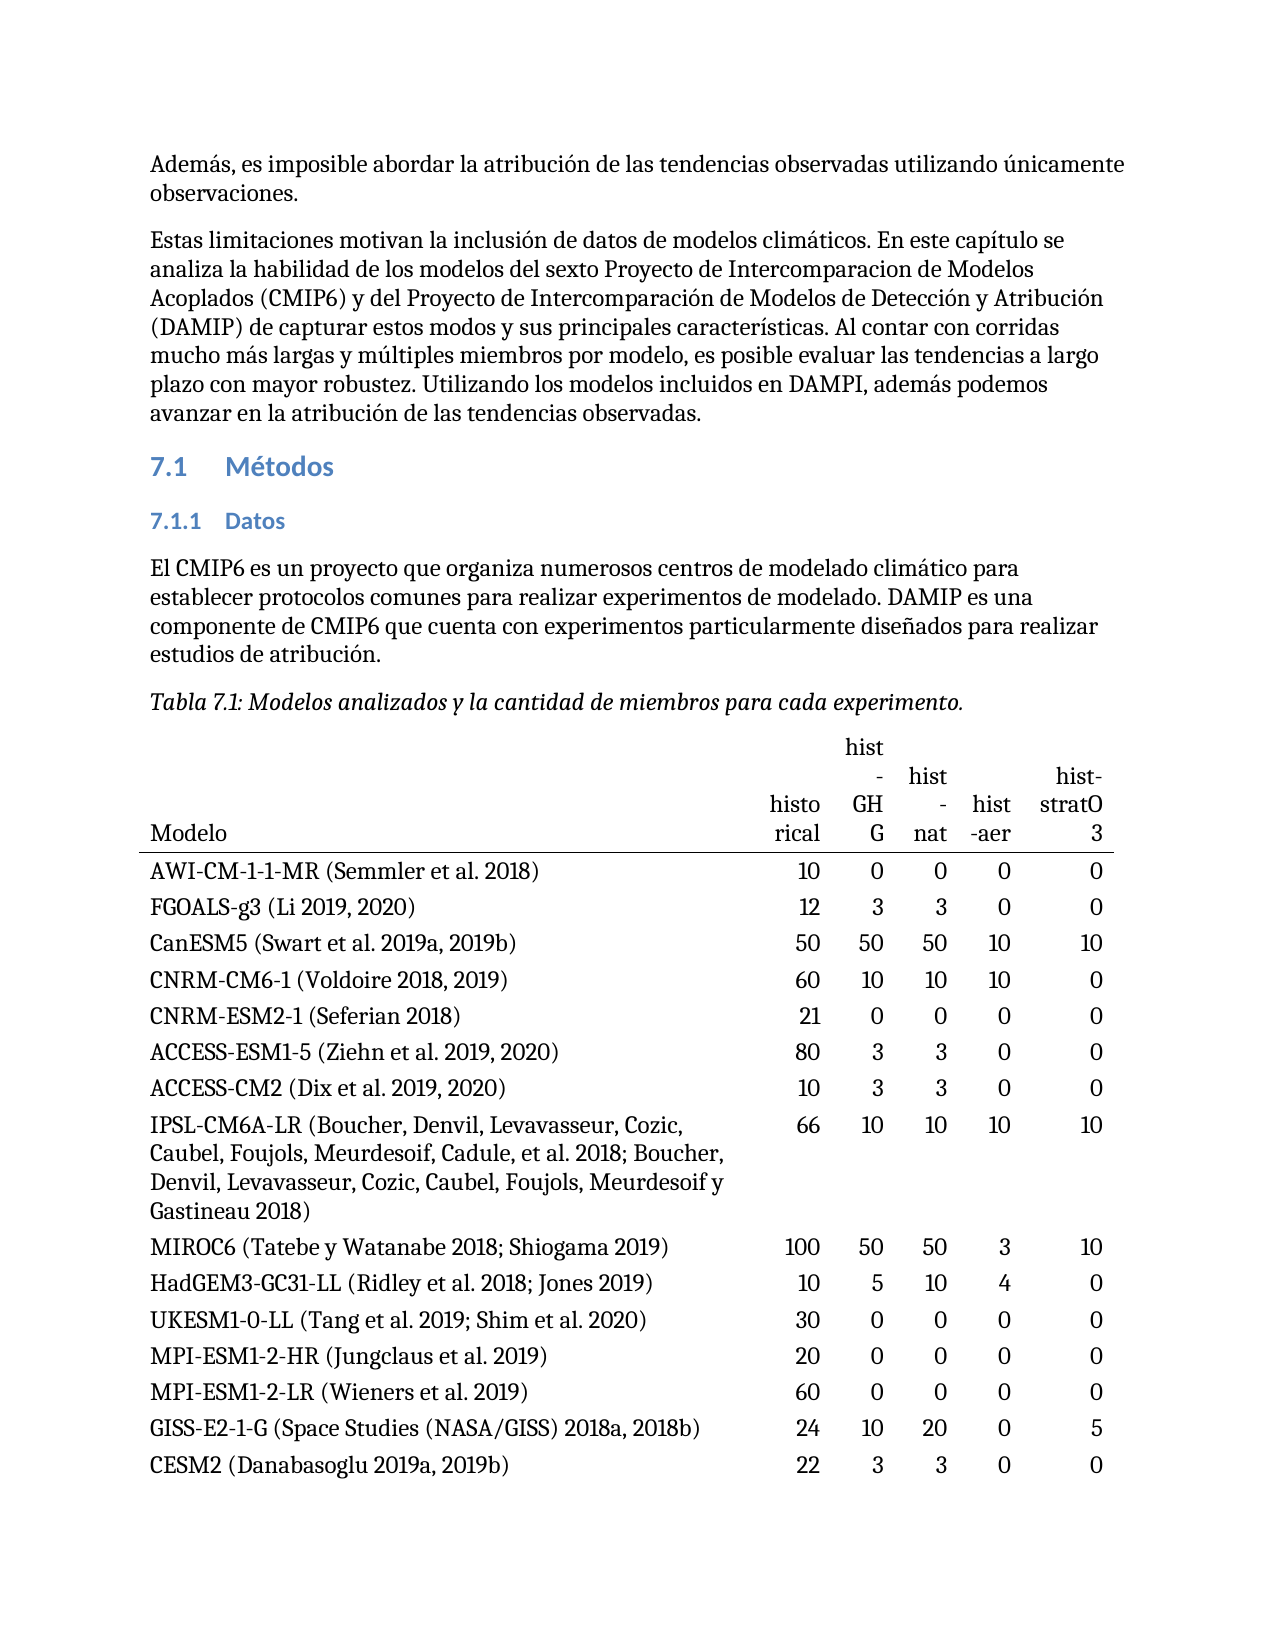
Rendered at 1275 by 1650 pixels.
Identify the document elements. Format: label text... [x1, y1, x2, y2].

table_header Modelo [139, 729, 753, 852]
table_cell MPI-ESM1-2-HR (Jungclaus et al. 2019) [139, 1338, 753, 1374]
table_cell 60 [754, 1374, 831, 1411]
table_cell 0 [831, 853, 895, 889]
table_header hist-aer [958, 729, 1022, 852]
text El CMIP6 es un proyecto que organiza numerosos centros de modelado climático para establecer protocolos comunes para realizar experimentos de modelado. DAMIP es una componente de CMIP6 que cuenta con experimentos particularmente diseñados para realizar estudios de atribución. [150, 554, 1125, 669]
table_cell 0 [895, 1302, 958, 1338]
table_cell 10 [1022, 926, 1114, 962]
table_cell 22 [754, 1447, 831, 1483]
table_cell 0 [958, 1374, 1022, 1411]
text Estas limitaciones motivan la inclusión de datos de modelos climáticos. En este capítulo se analiza la habilidad de los modelos del sexto Proyecto de Intercomparacion de Modelos Acoplados (CMIP6) y del Proyecto de Intercomparación de Modelos de Detección y Atribución (DAMIP) de capturar estos modos y sus principales características. Al contar con corridas mucho más largas y múltiples miembros por modelo, es posible evaluar las tendencias a largo plazo con mayor robustez. Utilizando los modelos incluidos en DAMPI, además podemos avanzar en la atribución de las tendencias observadas. [150, 226, 1125, 427]
table_cell 0 [958, 1071, 1022, 1107]
table_cell MIROC6 (Tatebe y Watanabe 2018; Shiogama 2019) [139, 1229, 753, 1266]
table_cell 0 [958, 1447, 1022, 1483]
table_cell 0 [958, 1302, 1022, 1338]
table_cell IPSL-CM6A-LR (Boucher, Denvil, Levavasseur, Cozic, Caubel, Foujols, Meurdesoif, Cadule, et al. 2018; Boucher, Denvil, Levavasseur, Cozic, Caubel, Foujols, Meurdesoif y Gastineau 2018) [139, 1107, 753, 1229]
table_cell 0 [895, 1338, 958, 1374]
text Tabla 7.1: Modelos analizados y la cantidad de miembros para cada experimento. [150, 688, 1125, 717]
table_cell 21 [754, 998, 831, 1034]
table_cell 0 [895, 1374, 958, 1411]
table_cell 10 [895, 1266, 958, 1302]
table_cell 0 [1022, 1338, 1114, 1374]
table_cell HadGEM3-GC31-LL (Ridley et al. 2018; Jones 2019) [139, 1266, 753, 1302]
table_cell 20 [895, 1411, 958, 1447]
table_cell 5 [831, 1266, 895, 1302]
table_cell 0 [1022, 1266, 1114, 1302]
table_header historical [754, 729, 831, 852]
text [150, 150, 1125, 207]
table_cell 12 [754, 889, 831, 926]
table_cell 0 [1022, 1374, 1114, 1411]
table_cell 0 [895, 998, 958, 1034]
table_cell 5 [1022, 1411, 1114, 1447]
table_cell 50 [895, 1229, 958, 1266]
table_cell 3 [895, 1447, 958, 1483]
subtitle 7.1.1 Datos [150, 505, 1125, 535]
table_cell 50 [831, 926, 895, 962]
table_cell 4 [958, 1266, 1022, 1302]
table_cell 3 [895, 889, 958, 926]
table_cell 0 [1022, 1302, 1114, 1338]
table_cell 3 [895, 1071, 958, 1107]
table_cell 0 [1022, 1447, 1114, 1483]
table_cell 0 [958, 853, 1022, 889]
table_cell FGOALS-g3 (Li 2019, 2020) [139, 889, 753, 926]
table_cell 10 [831, 962, 895, 998]
table_cell UKESM1-0-LL (Tang et al. 2019; Shim et al. 2020) [139, 1302, 753, 1338]
table_cell 3 [895, 1034, 958, 1071]
table_cell 10 [958, 962, 1022, 998]
table_cell 10 [895, 1107, 958, 1229]
subtitle 7.1 Métodos [150, 448, 1125, 484]
table_cell 0 [958, 1338, 1022, 1374]
table_cell CESM2 (Danabasoglu 2019a, 2019b) [139, 1447, 753, 1483]
table_header hist-GHG [831, 729, 895, 852]
table_cell CNRM-ESM2-1 (Seferian 2018) [139, 998, 753, 1034]
table_cell 10 [831, 1411, 895, 1447]
table_cell 80 [754, 1034, 831, 1071]
table_cell 50 [754, 926, 831, 962]
table_cell ACCESS-ESM1-5 (Ziehn et al. 2019, 2020) [139, 1034, 753, 1071]
table_cell 0 [831, 1374, 895, 1411]
table_cell 0 [958, 1034, 1022, 1071]
table_cell 0 [958, 1411, 1022, 1447]
table_cell CNRM-CM6-1 (Voldoire 2018, 2019) [139, 962, 753, 998]
table_cell 0 [1022, 1071, 1114, 1107]
table_cell AWI-CM-1-1-MR (Semmler et al. 2018) [139, 853, 753, 889]
table_cell 50 [831, 1229, 895, 1266]
table_cell 0 [895, 853, 958, 889]
table_cell 0 [1022, 853, 1114, 889]
table_cell 0 [1022, 962, 1114, 998]
table_cell 3 [831, 889, 895, 926]
table_cell 10 [958, 1107, 1022, 1229]
table_cell 10 [895, 962, 958, 998]
table_cell 10 [1022, 1107, 1114, 1229]
table_cell 10 [754, 1071, 831, 1107]
table_cell 20 [754, 1338, 831, 1374]
table_cell 60 [754, 962, 831, 998]
table_cell 100 [754, 1229, 831, 1266]
table_cell 3 [831, 1071, 895, 1107]
table_cell 3 [958, 1229, 1022, 1266]
table_cell 10 [754, 853, 831, 889]
table_cell 0 [1022, 998, 1114, 1034]
table_cell 30 [754, 1302, 831, 1338]
table_cell 0 [958, 998, 1022, 1034]
table_cell 0 [958, 889, 1022, 926]
table_cell 3 [831, 1034, 895, 1071]
table_cell 66 [754, 1107, 831, 1229]
table_cell 0 [831, 1338, 895, 1374]
table_cell 50 [895, 926, 958, 962]
table_cell GISS-E2-1-G (Space Studies (NASA/GISS) 2018a, 2018b) [139, 1411, 753, 1447]
table_cell 0 [831, 998, 895, 1034]
table_cell 0 [831, 1302, 895, 1338]
table_cell 10 [831, 1107, 895, 1229]
table_cell 0 [1022, 889, 1114, 926]
table_header hist-stratO3 [1022, 729, 1114, 852]
table_cell 0 [1022, 1034, 1114, 1071]
table_header hist-nat [895, 729, 958, 852]
table_cell 10 [754, 1266, 831, 1302]
table_cell 10 [1022, 1229, 1114, 1266]
table_cell CanESM5 (Swart et al. 2019a, 2019b) [139, 926, 753, 962]
table_cell 24 [754, 1411, 831, 1447]
table_cell 3 [831, 1447, 895, 1483]
table_cell ACCESS-CM2 (Dix et al. 2019, 2020) [139, 1071, 753, 1107]
table_cell 10 [958, 926, 1022, 962]
table_cell MPI-ESM1-2-LR (Wieners et al. 2019) [139, 1374, 753, 1411]
